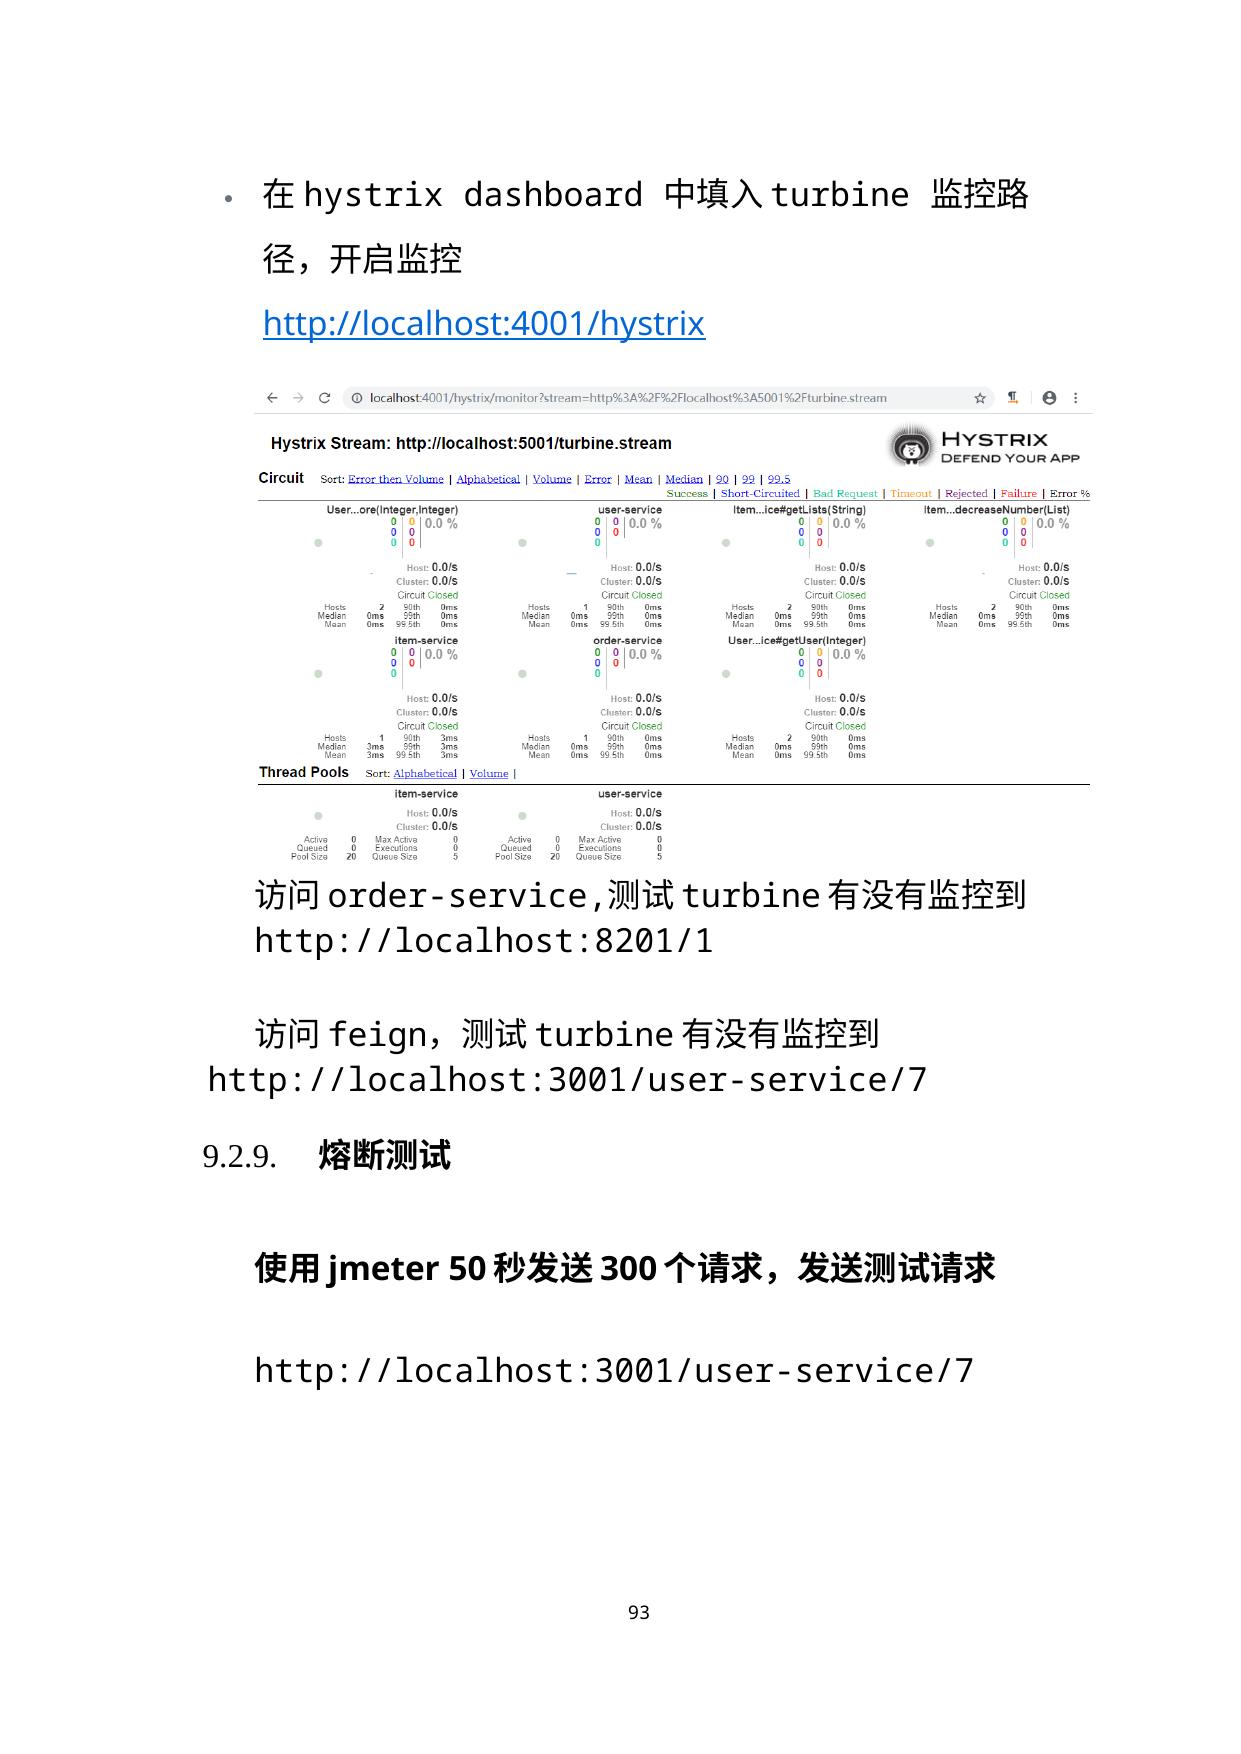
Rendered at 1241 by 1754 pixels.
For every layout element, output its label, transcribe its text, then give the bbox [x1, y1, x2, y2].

text 访问order-service,测试turbine有没有监控到 [187, 868, 1053, 917]
text http://localhost:3001/user-service/7 [187, 1347, 1053, 1392]
list 在 hystrix dashboard 中填入turbine 监控路径，开启监控 http://localhost:4001/hystrix [225, 160, 1053, 355]
picture [254, 383, 1093, 869]
subtitle 熔断测试 [202, 1129, 1053, 1177]
text 访问feign，测试turbine有没有监控到 http://localhost:3001/user-service/7 [187, 1008, 1053, 1102]
subtitle 使用jmeter 50秒发送300个请求，发送测试请求 [187, 1241, 1053, 1290]
text http://localhost:8201/1 [187, 917, 1053, 962]
